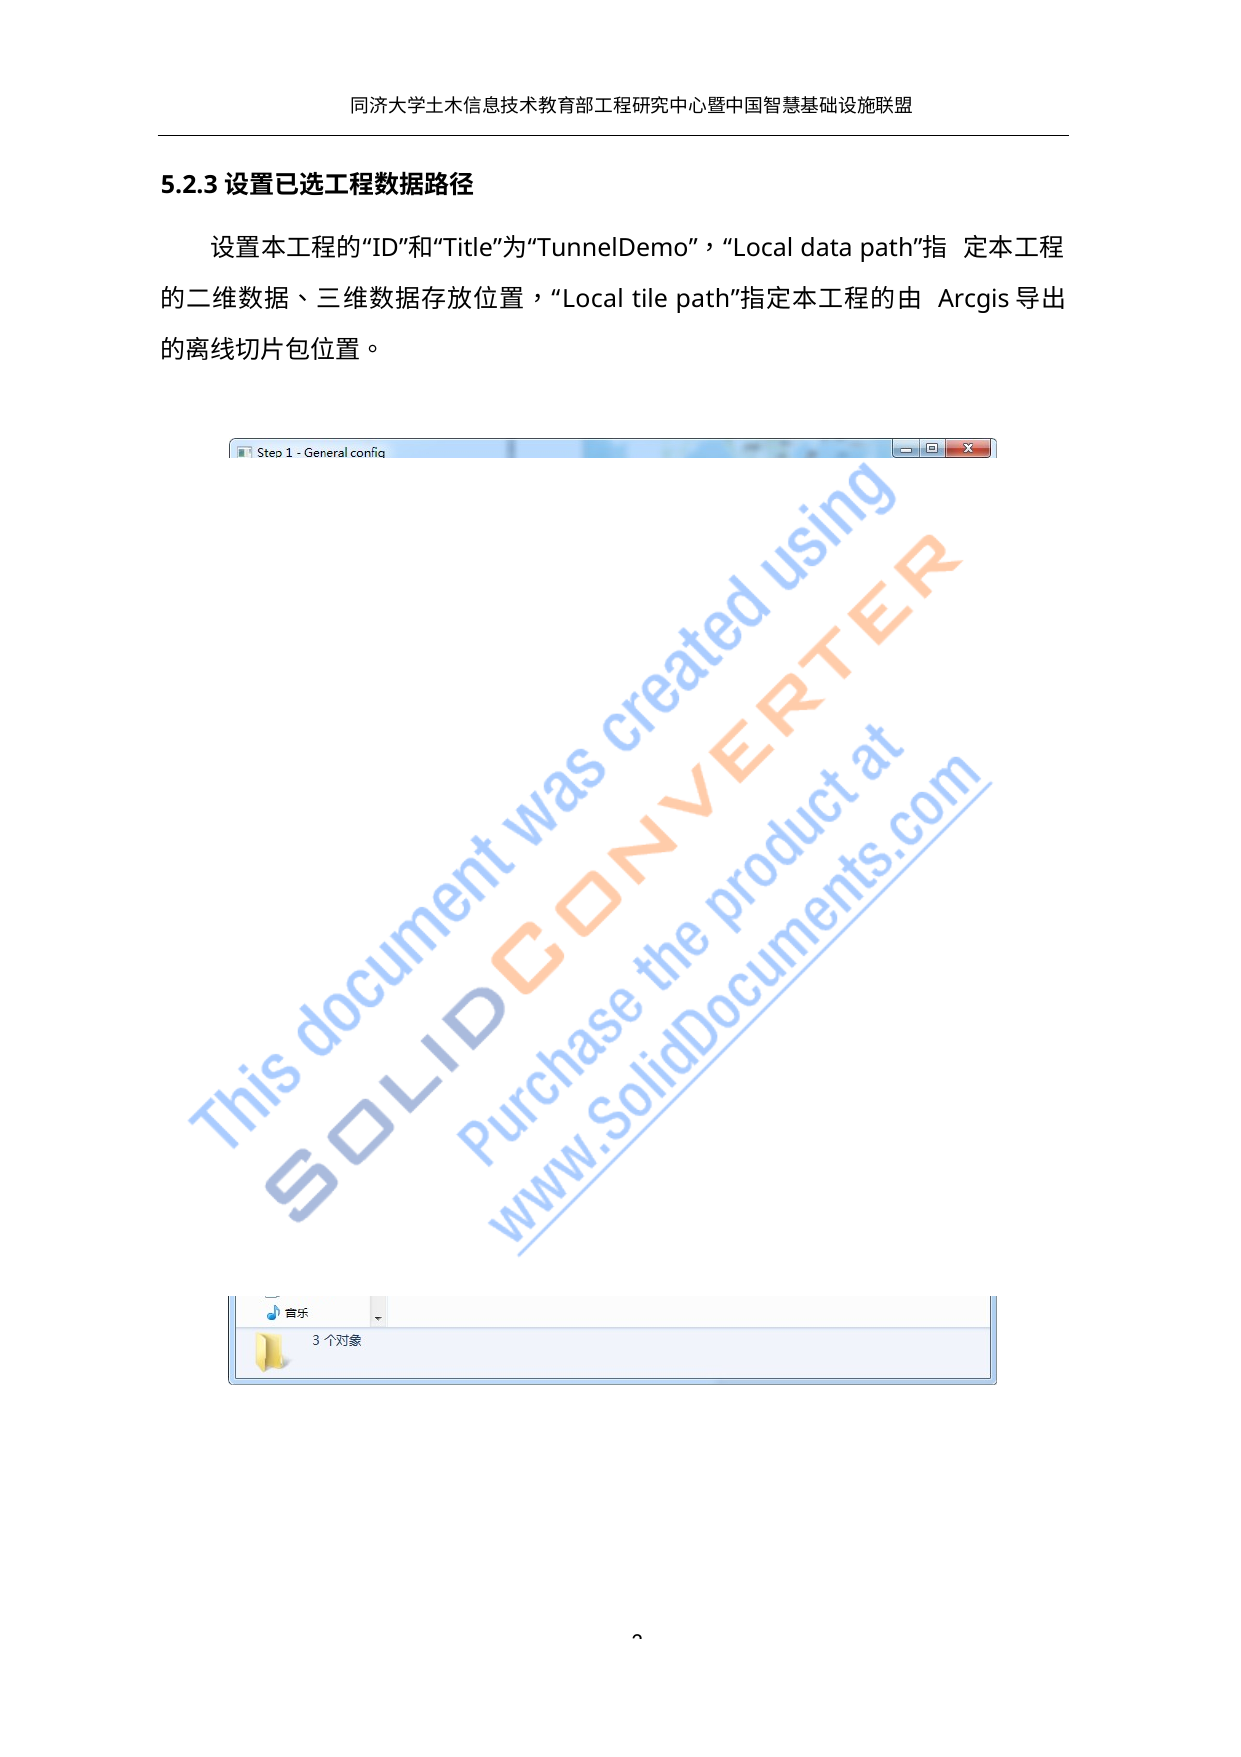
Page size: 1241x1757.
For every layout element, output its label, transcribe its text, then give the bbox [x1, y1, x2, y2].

text 设置本工程的“ID”和“Title”为“TunnelDemo”，“Local data path”指 定本工程的二维数据、三维数据存放位置，“Local tile path”指定本工程的由 Arcgis导出的离线切片包位置。 [161, 229, 1066, 365]
picture [186, 438, 1055, 1385]
subtitle 5.2.3 设置已选工程数据路径 [161, 166, 1082, 200]
